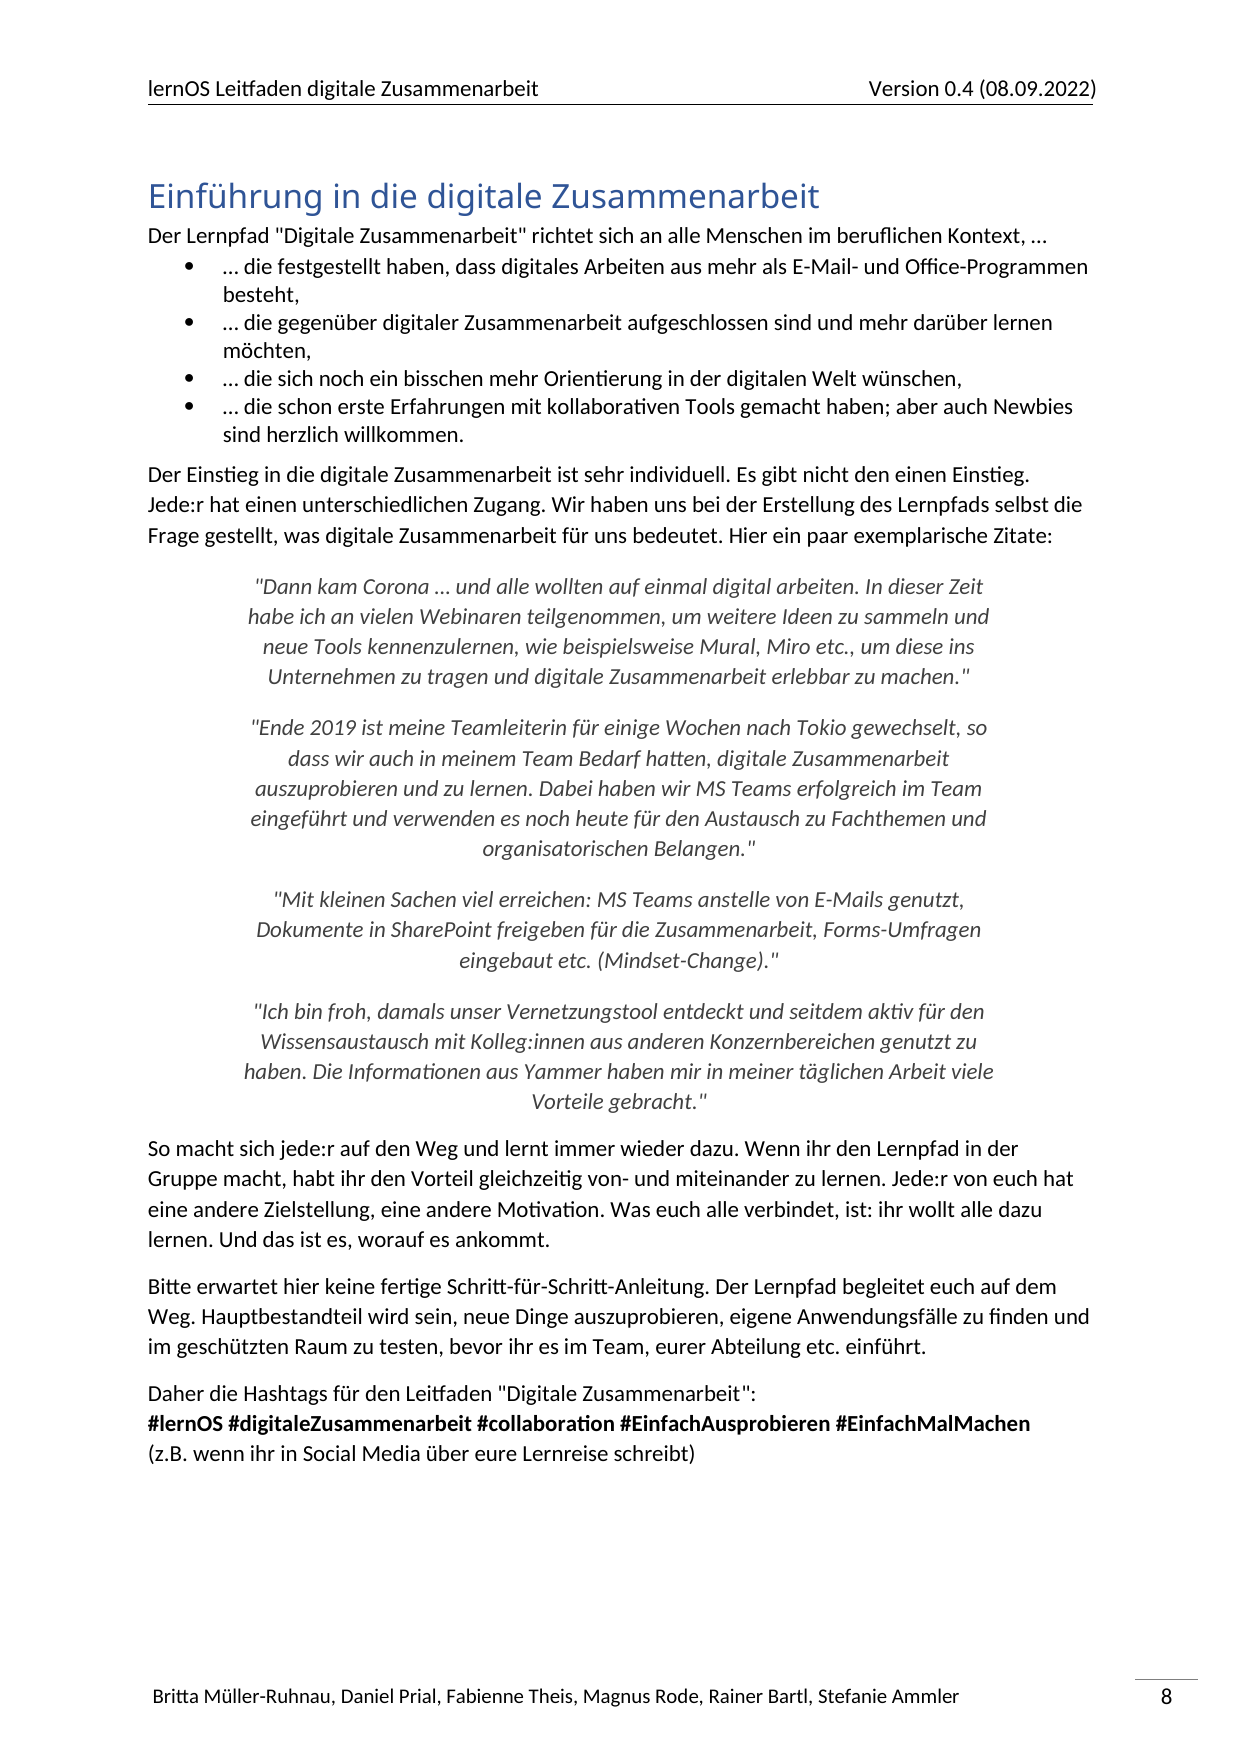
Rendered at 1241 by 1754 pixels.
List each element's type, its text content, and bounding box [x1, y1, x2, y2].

text "Ende 2019 ist meine Teamleiterin für einige Wochen nach Tokio gewechselt, so dass wir auch in meinem Team Bedarf hatten, digitale Zusammenarbeit auszuprobieren und zu lernen. Dabei haben wir MS Teams erfolgreich im Team eingeführt und verwenden es noch heute für den Austausch zu Fachthemen und organisatorischen Belangen." [238, 713, 1003, 862]
text Der Lernpfad "Digitale Zusammenarbeit" richtet sich an alle Menschen im beruflichen Kontext, … [148, 222, 1093, 249]
subtitle Einführung in die digitale Zusammenarbeit [148, 173, 1093, 218]
text So macht sich jede:r auf den Weg und lernt immer wieder dazu. Wenn ihr den Lernpfad in der Gruppe macht, habt ihr den Vorteil gleichzeitig von- und miteinander zu lernen. Jede:r von euch hat eine andere Zielstellung, eine andere Motivation. Was euch alle verbindet, ist: ihr wollt alle dazu lernen. Und das ist es, worauf es ankommt. [148, 1134, 1093, 1253]
text Bitte erwartet hier keine fertige Schritt-für-Schritt-Anleitung. Der Lernpfad begleitet euch auf dem Weg. Hauptbestandteil wird sein, neue Dinge auszuprobieren, eigene Anwendungsfälle zu finden und im geschützten Raum zu testen, bevor ihr es im Team, eurer Abteilung etc. einführt. [148, 1272, 1093, 1360]
text Daher die Hashtags für den Leitfaden "Digitale Zusammenarbeit": #lernOS #digitaleZusammenarbeit #collaboration #EinfachAusprobieren #EinfachMalMachen (z.B. wenn ihr in Social Media über eure Lernreise schreibt) [148, 1379, 1093, 1468]
list … die schon erste Erfahrungen mit kollaborativen Tools gemacht haben; aber auch Newbies sind herzlich willkommen. [185, 392, 1093, 448]
text "Mit kleinen Sachen viel erreichen: MS Teams anstelle von E-Mails genutzt, Dokumente in SharePoint freigeben für die Zusammenarbeit, Forms-Umfragen eingebaut etc. (Mindset-Change)." [238, 885, 1003, 974]
list … die sich noch ein bisschen mehr Orientierung in der digitalen Welt wünschen, [185, 364, 1093, 392]
text "Ich bin froh, damals unser Vernetzungstool entdeckt und seitdem aktiv für den Wissensaustausch mit Kolleg:innen aus anderen Konzernbereichen genutzt zu haben. Die Informationen aus Yammer haben mir in meiner täglichen Arbeit viele Vorteile gebracht." [238, 997, 1003, 1116]
list … die gegenüber digitaler Zusammenarbeit aufgeschlossen sind und mehr darüber lernen möchten, [185, 308, 1093, 364]
text Der Einstieg in die digitale Zusammenarbeit ist sehr individuell. Es gibt nicht den einen Einstieg. Jede:r hat einen unterschiedlichen Zugang. Wir haben uns bei der Erstellung des Lernpfads selbst die Frage gestellt, was digitale Zusammenarbeit für uns bedeutet. Hier ein paar exemplarische Zitate: [148, 460, 1093, 549]
list … die festgestellt haben, dass digitales Arbeiten aus mehr als E-Mail- und Office-Programmen besteht, [185, 252, 1093, 308]
text "Dann kam Corona … und alle wollten auf einmal digital arbeiten. In dieser Zeit habe ich an vielen Webinaren teilgenommen, um weitere Ideen zu sammeln und neue Tools kennenzulernen, wie beispielsweise Mural, Miro etc., um diese ins Unternehmen zu tragen und digitale Zusammenarbeit erlebbar zu machen." [238, 572, 1003, 691]
